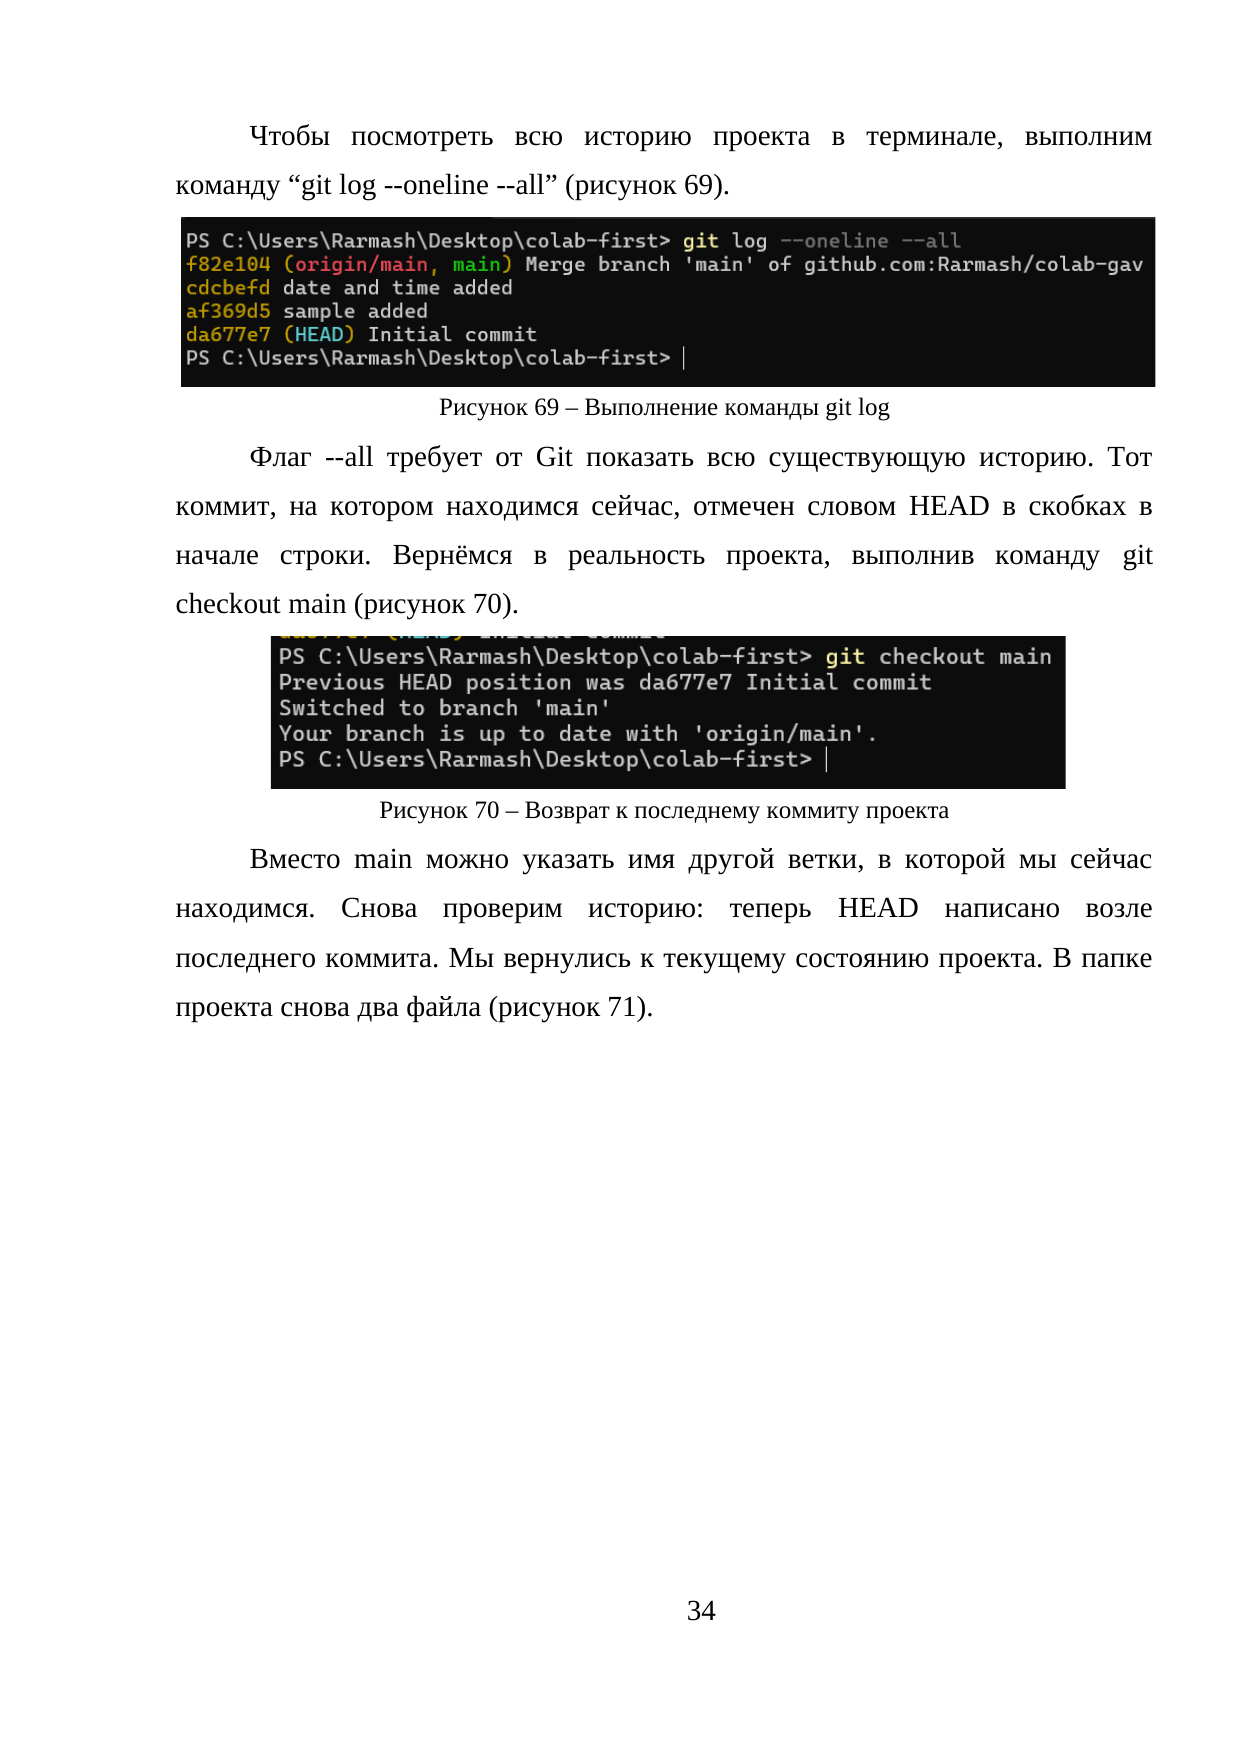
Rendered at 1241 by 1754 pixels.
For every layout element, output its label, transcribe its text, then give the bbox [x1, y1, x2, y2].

text Флаг --all требует от Git показать всю существующую историю. Тот коммит, на котором находимся сейчас, отмечен словом HEAD в скобках в начале строки. Вернёмся в реальность проекта, выполнив команду git checkout main (рисунок 70). [175, 439, 1153, 620]
picture [270, 636, 1066, 789]
text Рисунок 69 – Выполнение команды git log [177, 392, 1152, 421]
text Рисунок 70 – Возврат к последнему коммиту проекта [177, 795, 1152, 824]
text Вместо main можно указать имя другой ветки, в которой мы сейчас находимся. Снова проверим историю: теперь HEAD написано возле последнего коммита. Мы вернулись к текущему состоянию проекта. В папке проекта снова два файла (рисунок 71). [175, 841, 1153, 1023]
picture [181, 217, 1156, 387]
text Чтобы посмотреть всю историю проекта в терминале, выполним команду “git log --oneline --all” (рисунок 69). [175, 118, 1153, 201]
